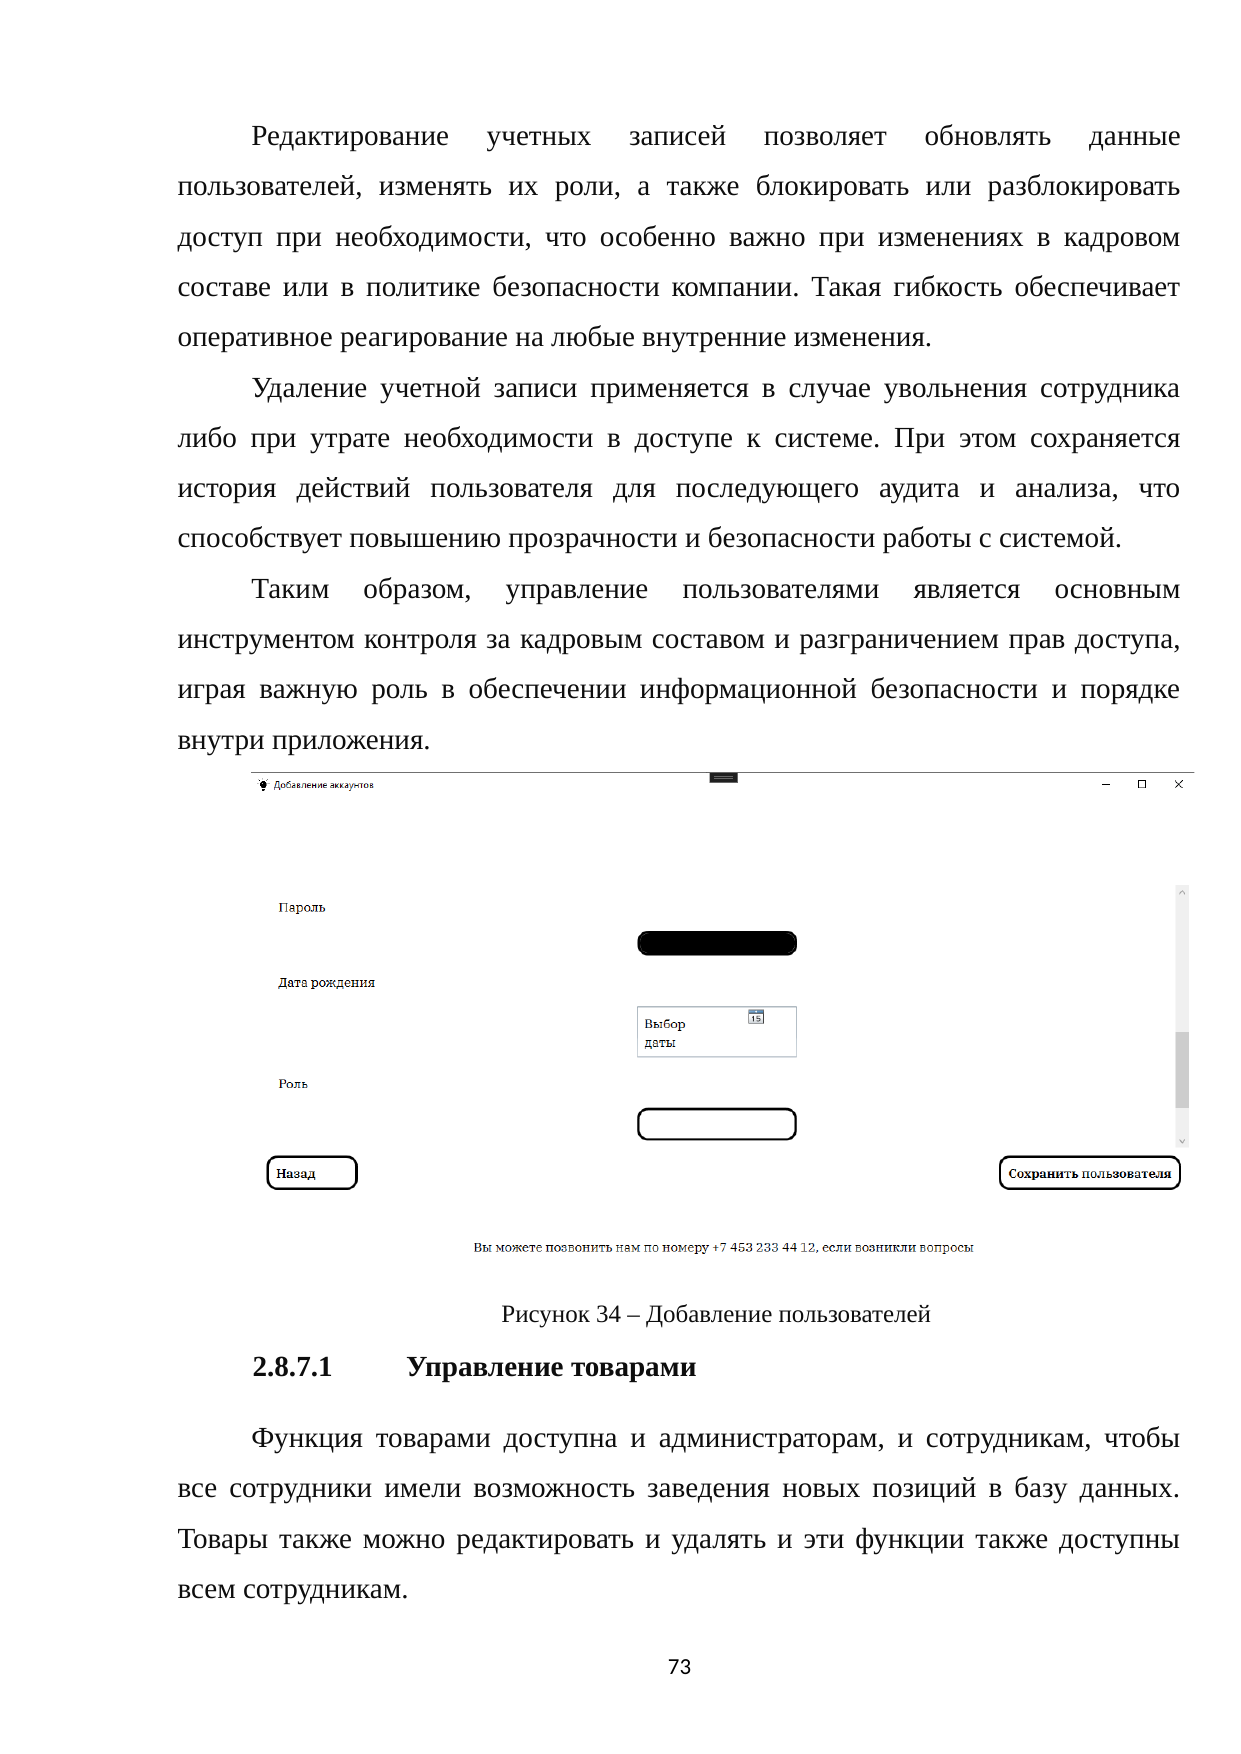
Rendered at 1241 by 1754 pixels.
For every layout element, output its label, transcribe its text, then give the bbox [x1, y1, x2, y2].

text Удаление учетной записи применяется в случае увольнения сотрудника либо при утрате необходимости в доступе к системе. При этом сохраняется история действий пользователя для последующего аудита и анализа, что способствует повышению прозрачности и безопасности работы с системой. [177, 370, 1181, 554]
list 2.8.7.1 Управление товарами [252, 1349, 1181, 1383]
picture [251, 772, 1195, 1283]
text Рисунок 34 – Добавление пользователей [177, 1299, 1181, 1328]
text Функция товарами доступна и администраторам, и сотрудникам, чтобы все сотрудники имели возможность заведения новых позиций в базу данных. Товары также можно редактировать и удалять и эти функции также доступны всем сотрудникам. [177, 1420, 1181, 1605]
text Таким образом, управление пользователями является основным инструментом контроля за кадровым составом и разграничением прав доступа, играя важную роль в обеспечении информационной безопасности и порядке внутри приложения. [177, 571, 1181, 755]
text Редактирование учетных записей позволяет обновлять данные пользователей, изменять их роли, а также блокировать или разблокировать доступ при необходимости, что особенно важно при изменениях в кадровом составе или в политике безопасности компании. Такая гибкость обеспечивает оперативное реагирование на любые внутренние изменения. [177, 118, 1181, 353]
